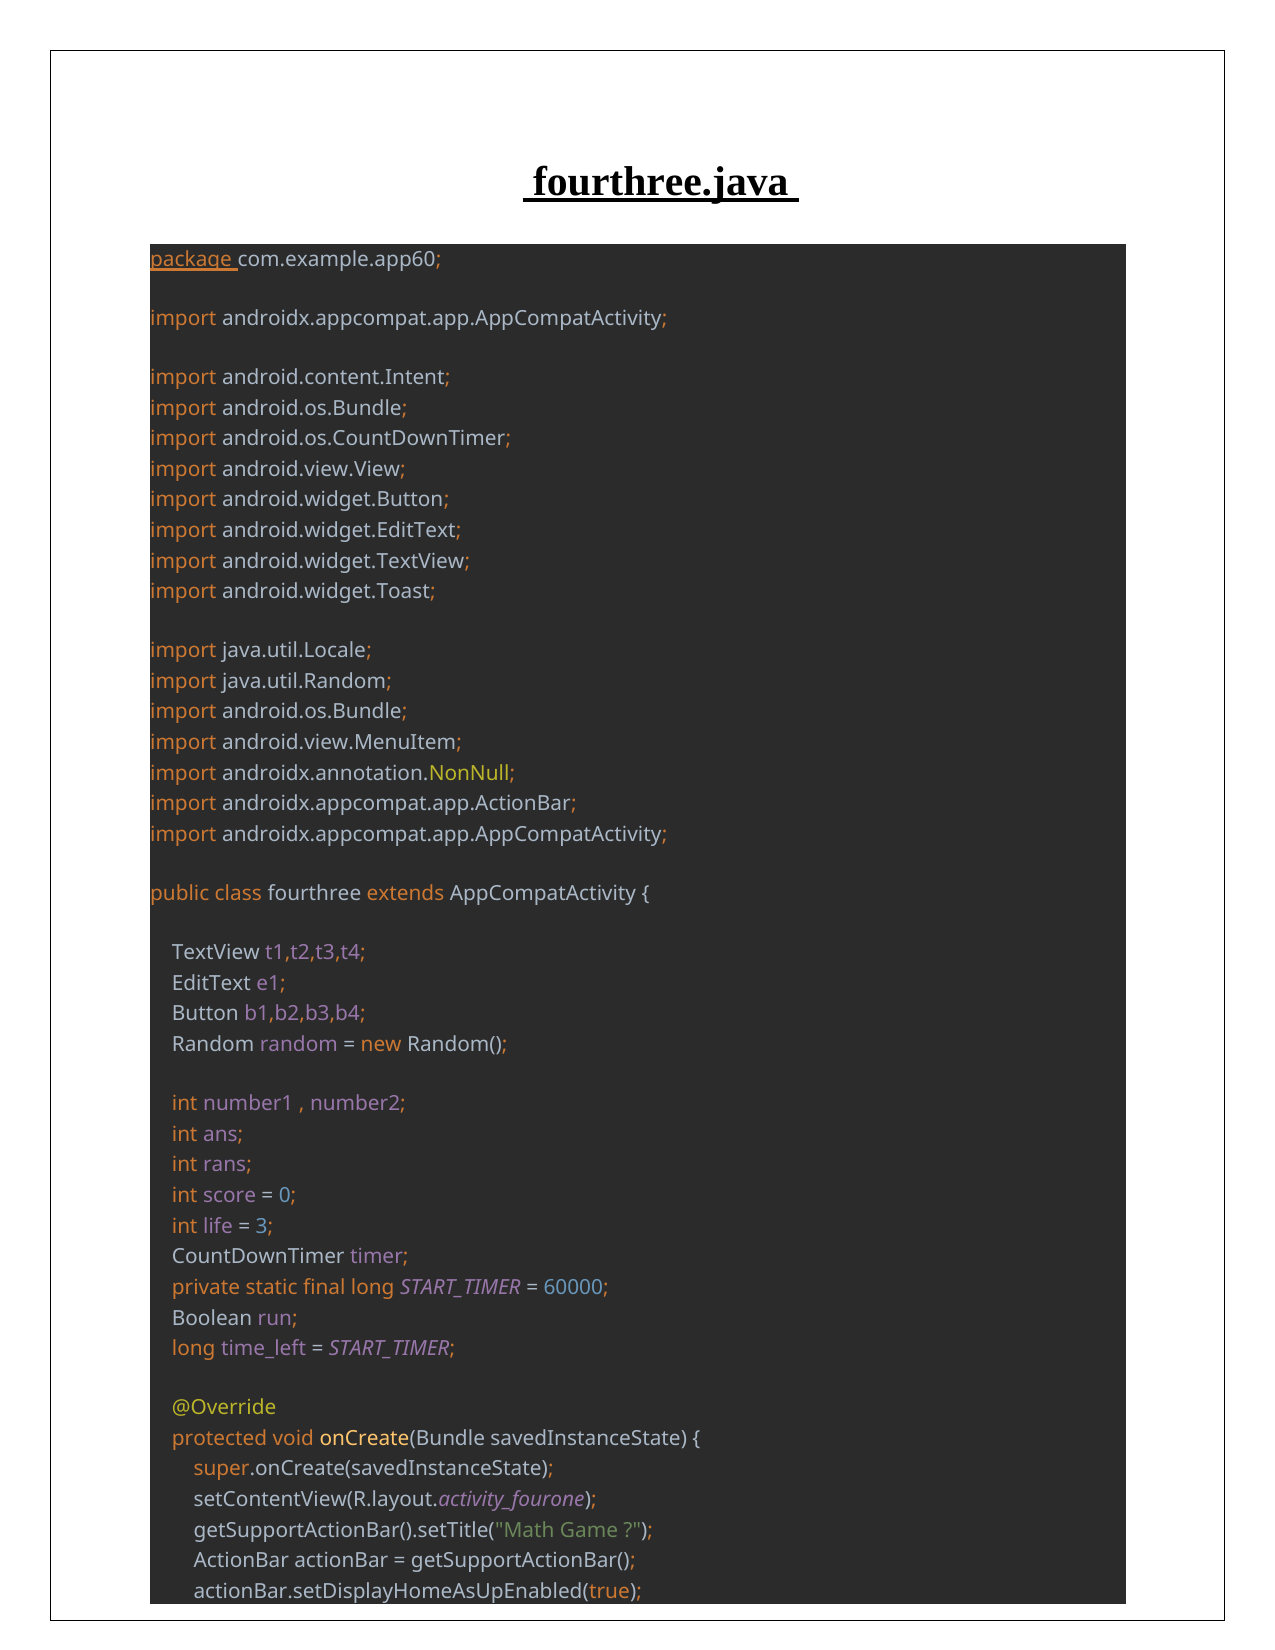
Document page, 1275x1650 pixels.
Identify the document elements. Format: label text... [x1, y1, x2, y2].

text fourthree.java [150, 156, 1126, 204]
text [150, 244, 1126, 1604]
